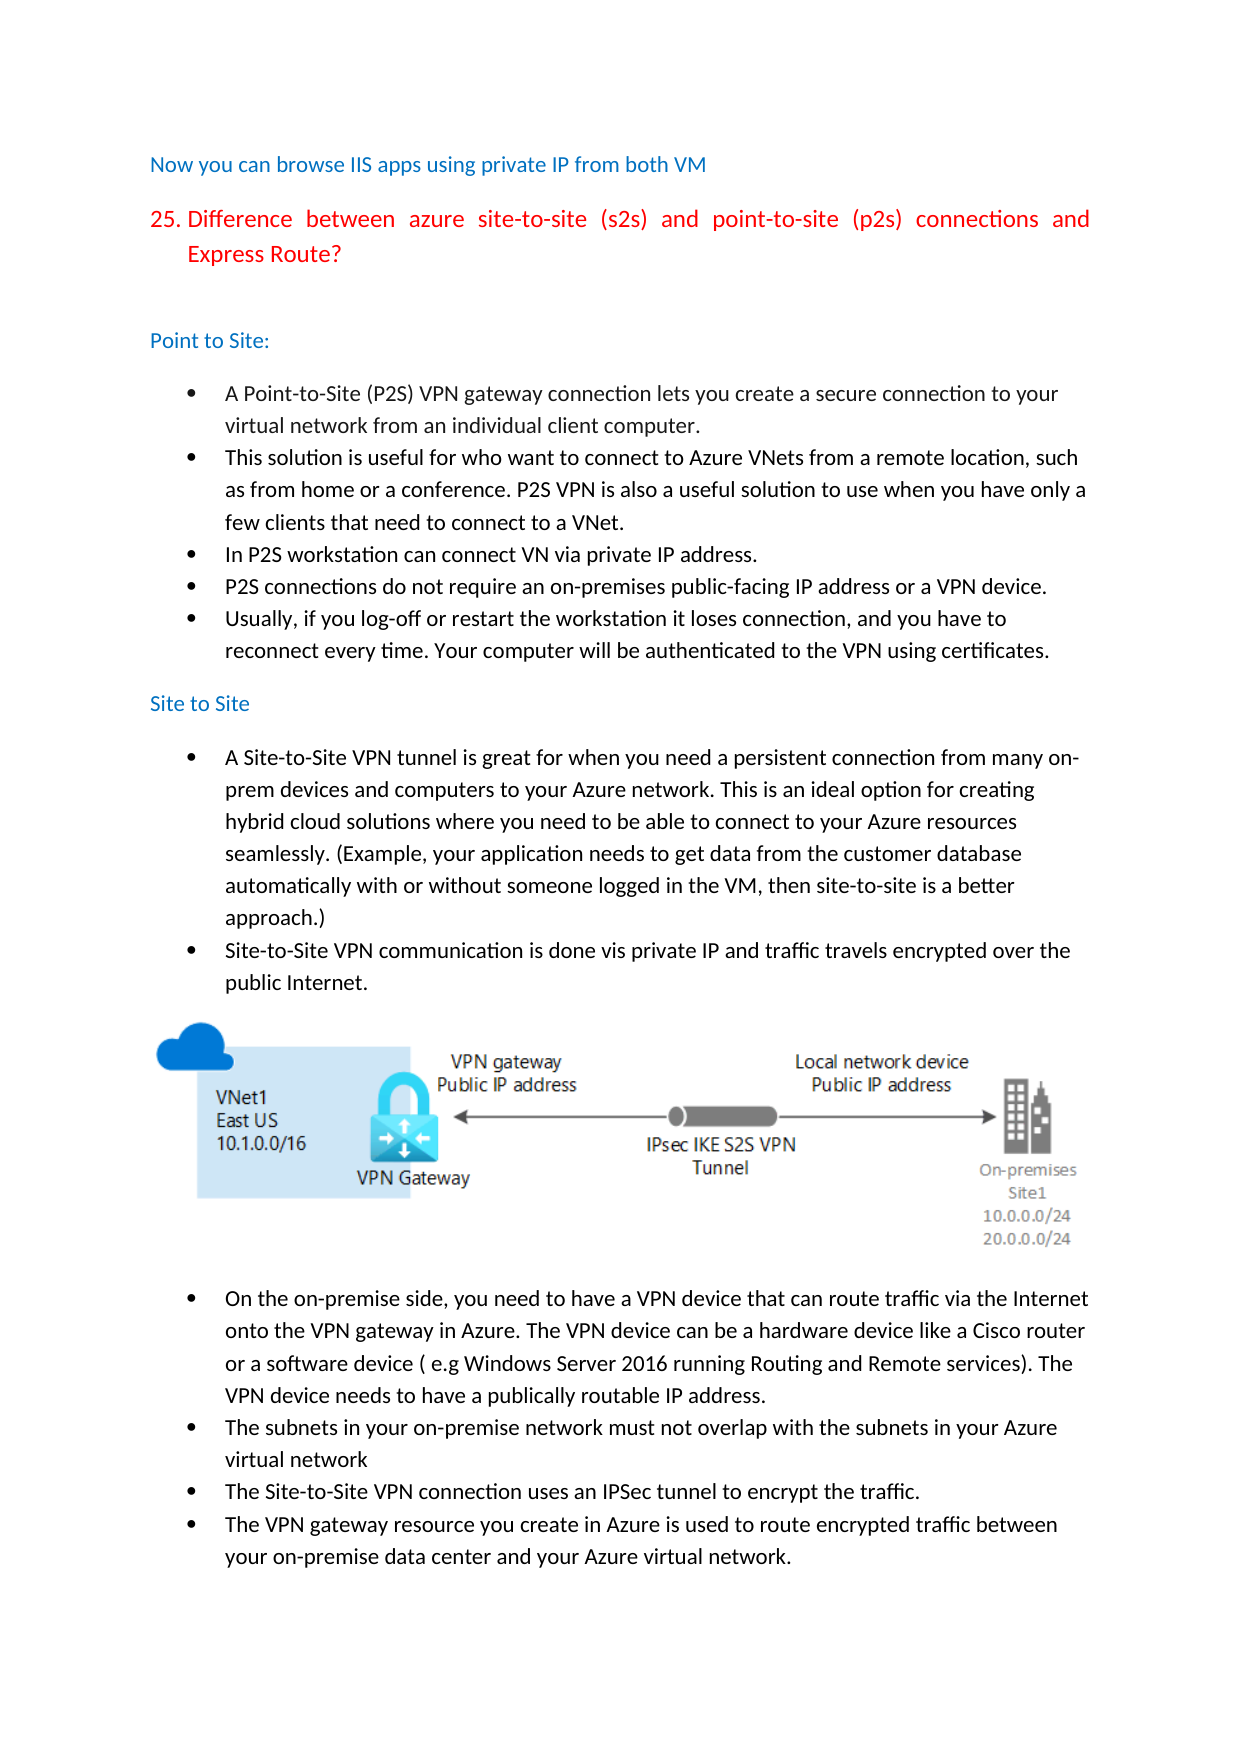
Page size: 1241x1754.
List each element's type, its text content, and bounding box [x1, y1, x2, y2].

list P2S connections do not require an on-premises public-facing IP address or a VPN device. [187, 572, 1090, 600]
picture [150, 1021, 1091, 1260]
text Site to Site [150, 689, 1090, 718]
list Usually, if you log-off or restart the workstation it loses connection, and you have to reconnect every time. Your computer will be authenticated to the VPN using certificates. [187, 604, 1090, 664]
list The subnets in your on-premise network must not overlap with the subnets in your Azure virtual network [187, 1413, 1090, 1473]
list A Point-to-Site (P2S) VPN gateway connection lets you create a secure connection to your virtual network from an individual client computer. [187, 379, 1090, 439]
text Now you can browse IIS apps using private IP from both VM [150, 150, 1090, 178]
list The VPN gateway resource you create in Azure is used to route encrypted traffic between your on-premise data center and your Azure virtual network. [187, 1510, 1090, 1570]
list This solution is useful for who want to connect to Azure VNets from a remote location, such as from home or a conference. P2S VPN is also a useful solution to use when you have only a few clients that need to connect to a VNet. [187, 443, 1090, 536]
list On the on-premise side, you need to have a VPN device that can route traffic via the Internet onto the VPN gateway in Azure. The VPN device can be a hardware device like a Cisco router or a software device ( e.g Windows Server 2016 running Routing and Remote services). The VPN device needs to have a publically routable IP address. [187, 1284, 1090, 1409]
list In P2S workstation can connect VN via private IP address. [187, 540, 1090, 568]
subtitle Difference between azure site-to-site (s2s) and point-to-site (p2s) connections and Express Route? [150, 203, 1090, 268]
text Point to Site: [150, 326, 1090, 354]
list The Site-to-Site VPN connection uses an IPSec tunnel to encrypt the traffic. [187, 1477, 1090, 1506]
list A Site-to-Site VPN tunnel is great for when you need a persistent connection from many on-prem devices and computers to your Azure network. This is an ideal option for creating hybrid cloud solutions where you need to be able to connect to your Azure resources seamlessly. (Example, your application needs to get data from the customer database automatically with or without someone logged in the VM, then site-to-site is a better approach.) [187, 743, 1090, 932]
list Site-to-Site VPN communication is done vis private IP and traffic travels encrypted over the public Internet. [187, 936, 1090, 996]
